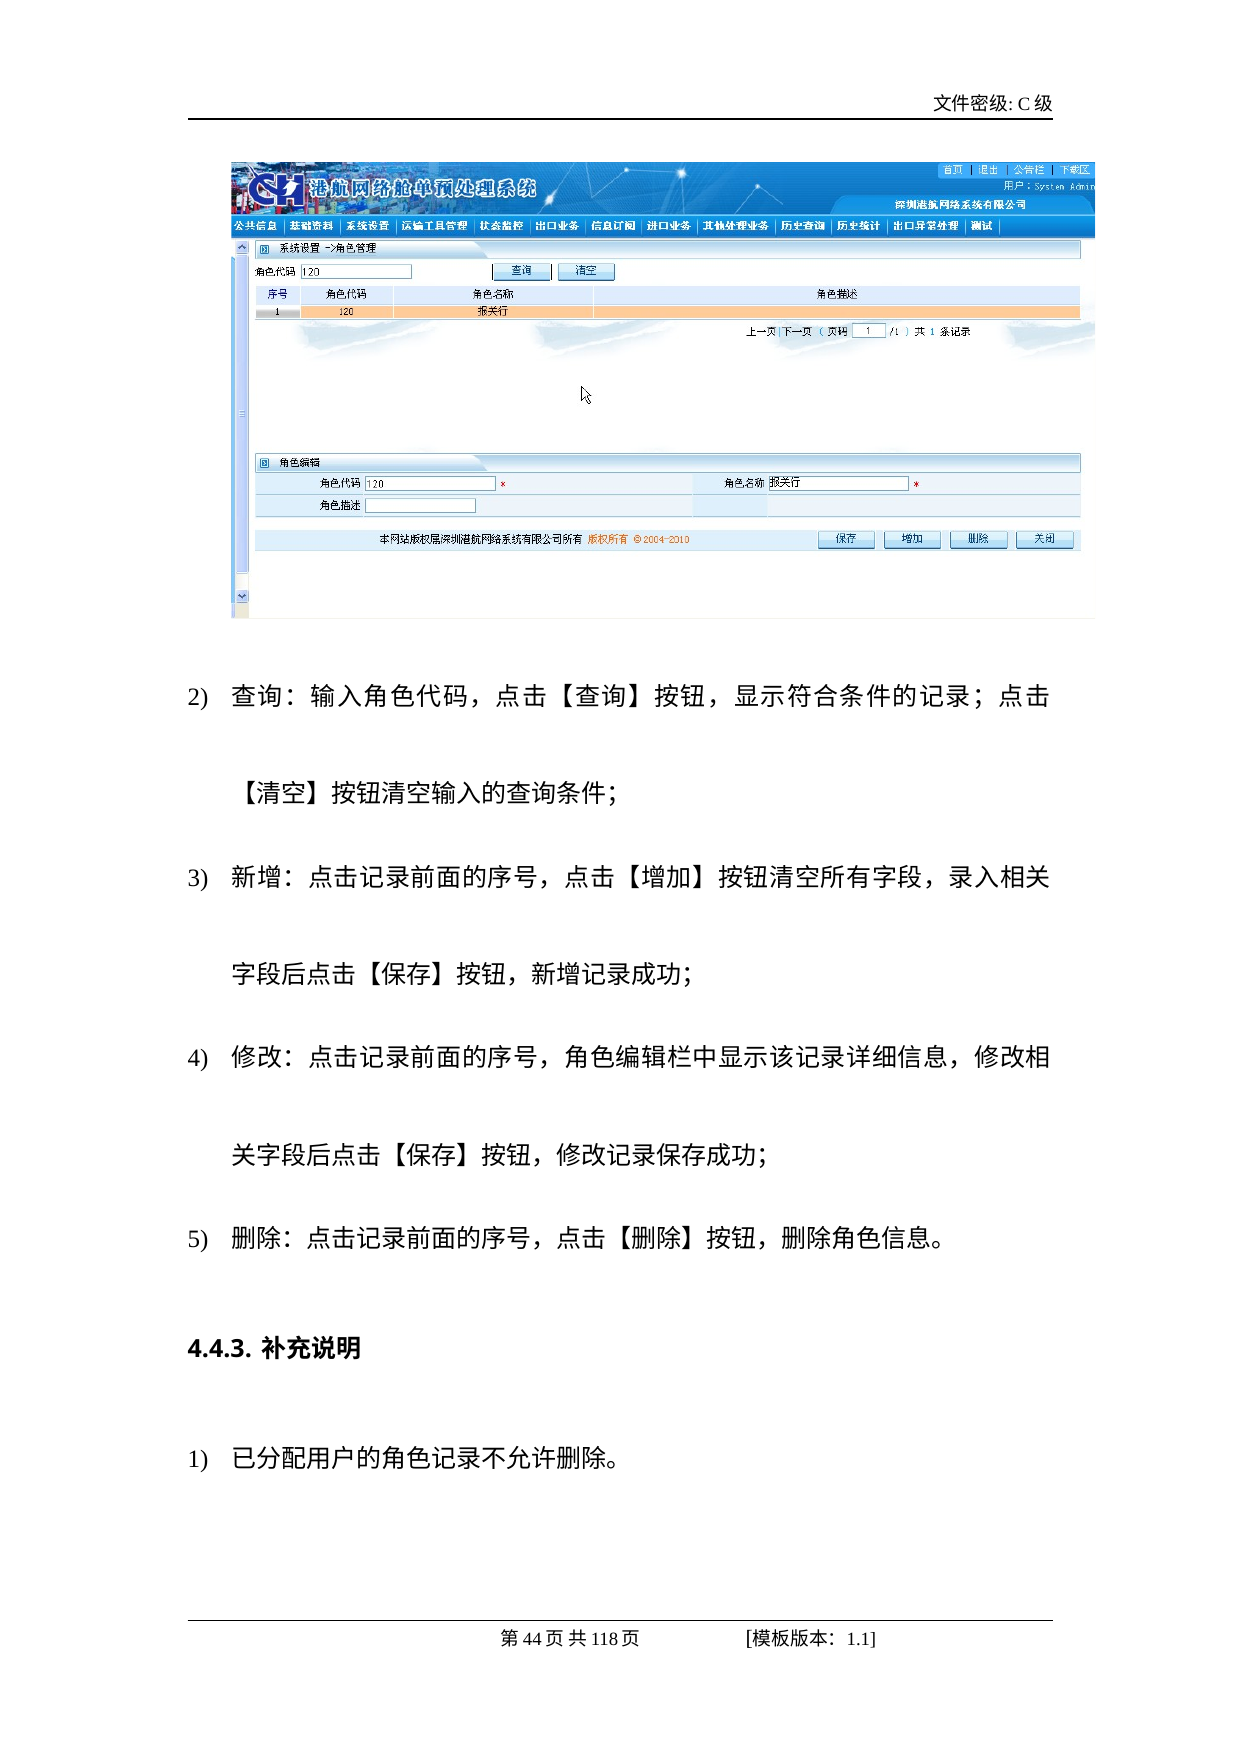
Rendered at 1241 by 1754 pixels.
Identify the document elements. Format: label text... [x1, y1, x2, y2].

subtitle 补充说明 [187, 1314, 1053, 1379]
list 新增：点击记录前面的序号，点击【增加】按钮清空所有字段，录入相关字段后点击【保存】按钮，新增记录成功； [187, 843, 1053, 1005]
picture [231, 162, 1096, 619]
list 查询：输入角色代码，点击【查询】按钮，显示符合条件的记录；点击【清空】按钮清空输入的查询条件； [187, 662, 1053, 824]
list 删除：点击记录前面的序号，点击【删除】按钮，删除角色信息。 [187, 1204, 1053, 1269]
list 修改：点击记录前面的序号，角色编辑栏中显示该记录详细信息，修改相关字段后点击【保存】按钮，修改记录保存成功； [187, 1023, 1053, 1186]
list 已分配用户的角色记录不允许删除。 [187, 1424, 1053, 1489]
